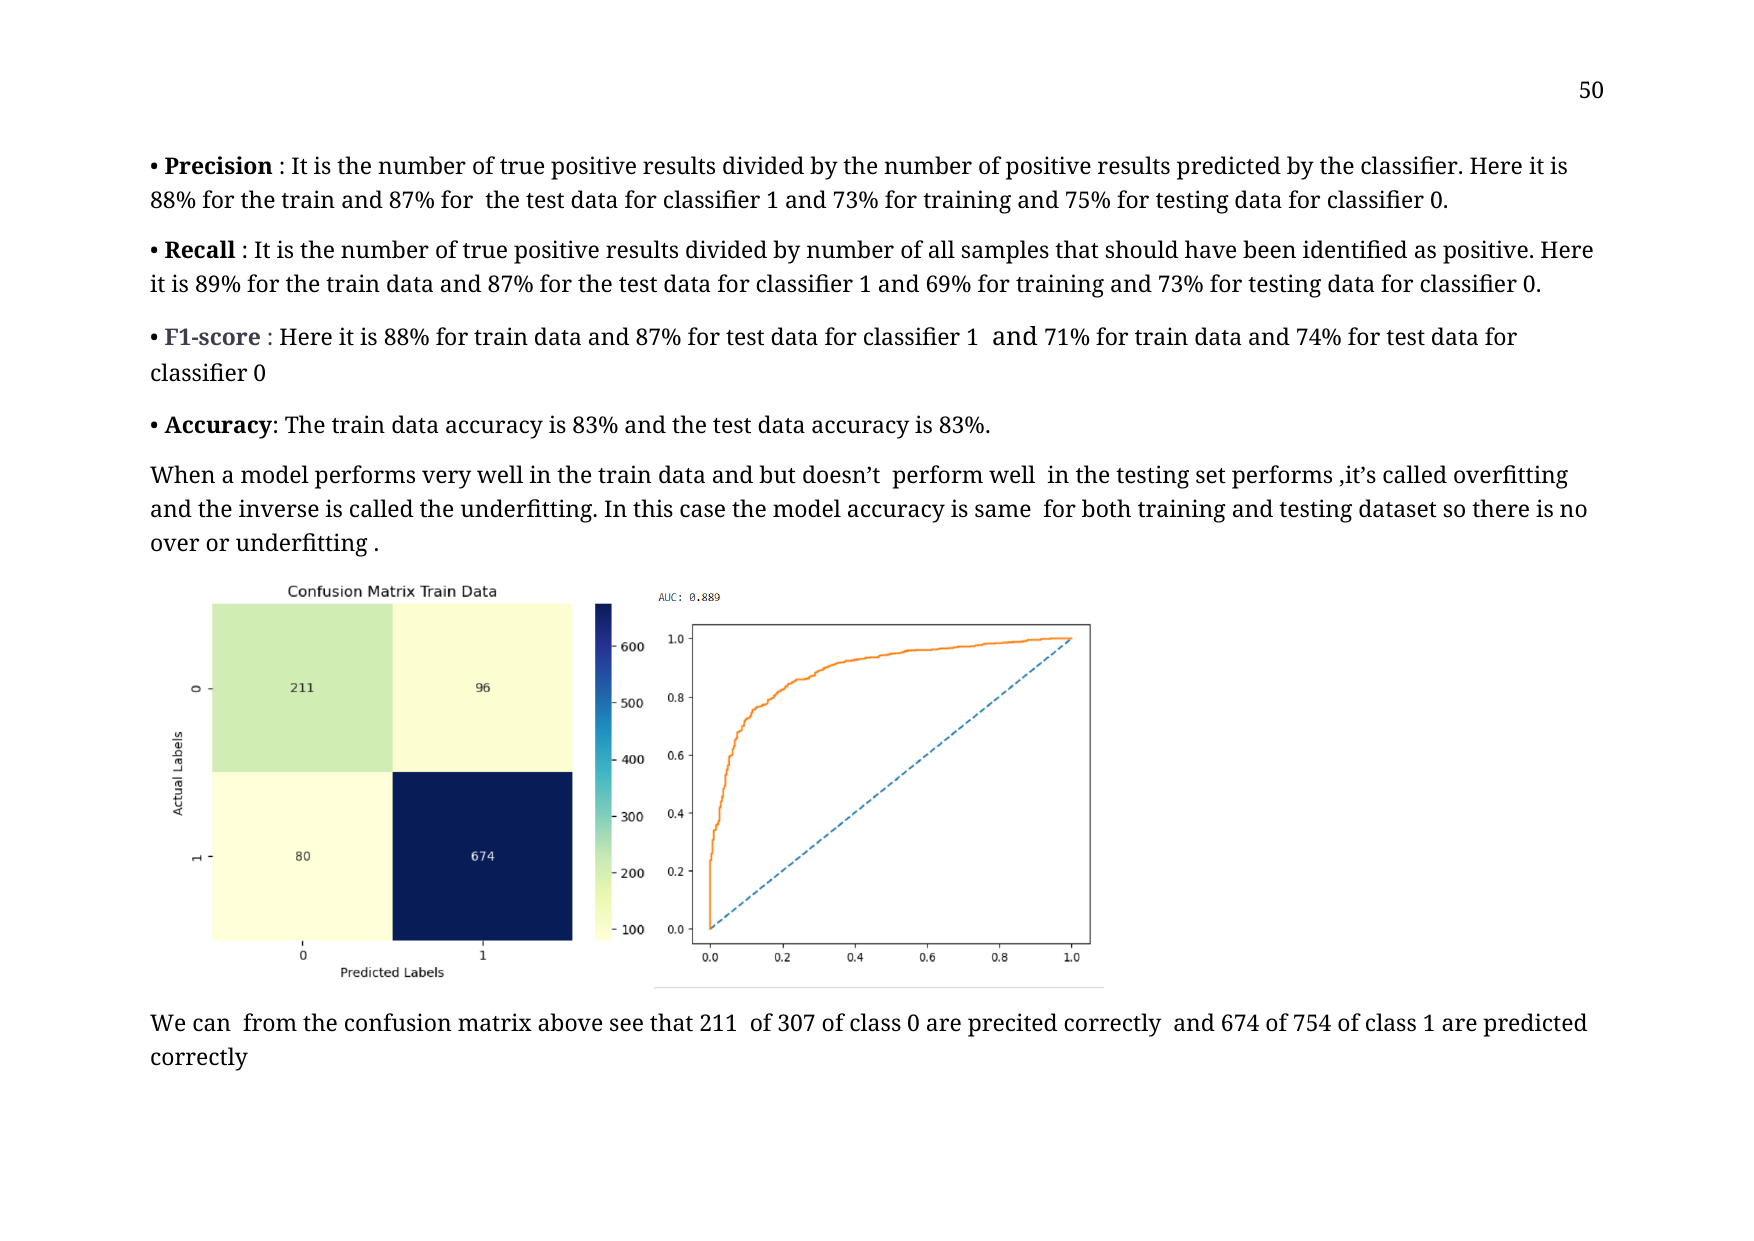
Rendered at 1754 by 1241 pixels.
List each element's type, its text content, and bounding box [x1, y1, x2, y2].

text • F1-score : Here it is 88% for train data and 87% for test data for classifier 1 and 71% for train data and 74% for test data for classifier 0 [150, 318, 1604, 389]
picture [150, 576, 1105, 989]
text When a model performs very well in the train data and but doesn’t perform well in the testing set performs ,it’s called overfitting and the inverse is called the underfitting. In this case the model accuracy is same for both training and testing dataset so there is no over or underfitting . [150, 459, 1604, 558]
text We can from the confusion matrix above see that 211 of 307 of class 0 are precited correctly and 674 of 754 of class 1 are predicted correctly [150, 1007, 1604, 1072]
text • Accuracy: The train data accuracy is 83% and the test data accuracy is 83%. [150, 408, 1604, 440]
text • Recall : It is the number of true positive results divided by number of all samples that should have been identified as positive. Here it is 89% for the train data and 87% for the test data for classifier 1 and 69% for training and 73% for testing data for classifier 0. [150, 234, 1604, 299]
text • Precision : It is the number of true positive results divided by the number of positive results predicted by the classifier. Here it is 88% for the train and 87% for the test data for classifier 1 and 73% for training and 75% for testing data for classifier 0. [150, 150, 1604, 215]
